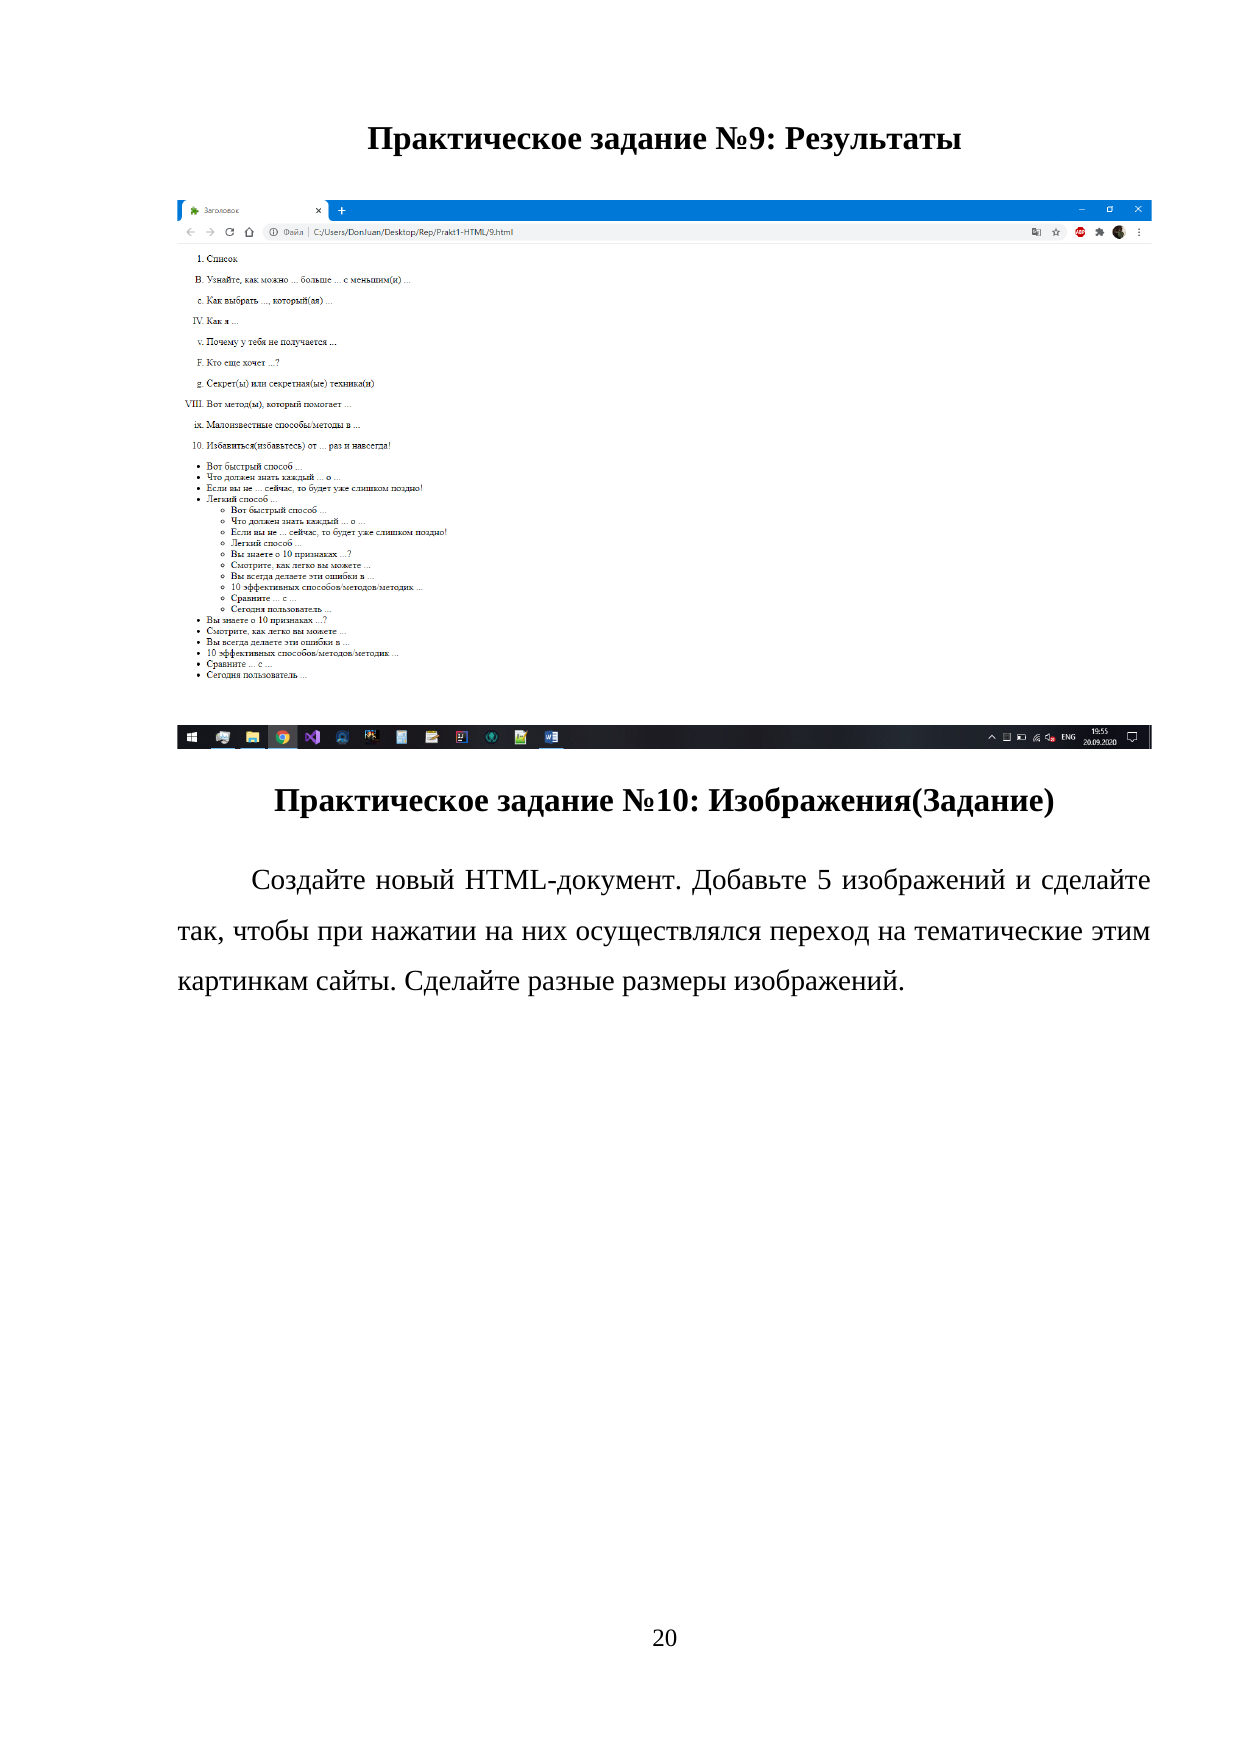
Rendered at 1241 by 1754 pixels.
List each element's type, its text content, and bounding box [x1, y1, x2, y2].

text Практическое задание №9: Результаты [177, 118, 1152, 156]
text Создайте новый HTML-документ. Добавьте 5 изображений и сделайте так, чтобы при нажатии на них осуществлялся переход на тематические этим картинкам сайты. Сделайте разные размеры изображений. [177, 862, 1152, 996]
text Практическое задание №10: Изображения(Задание) [177, 780, 1152, 818]
picture [177, 200, 1152, 749]
